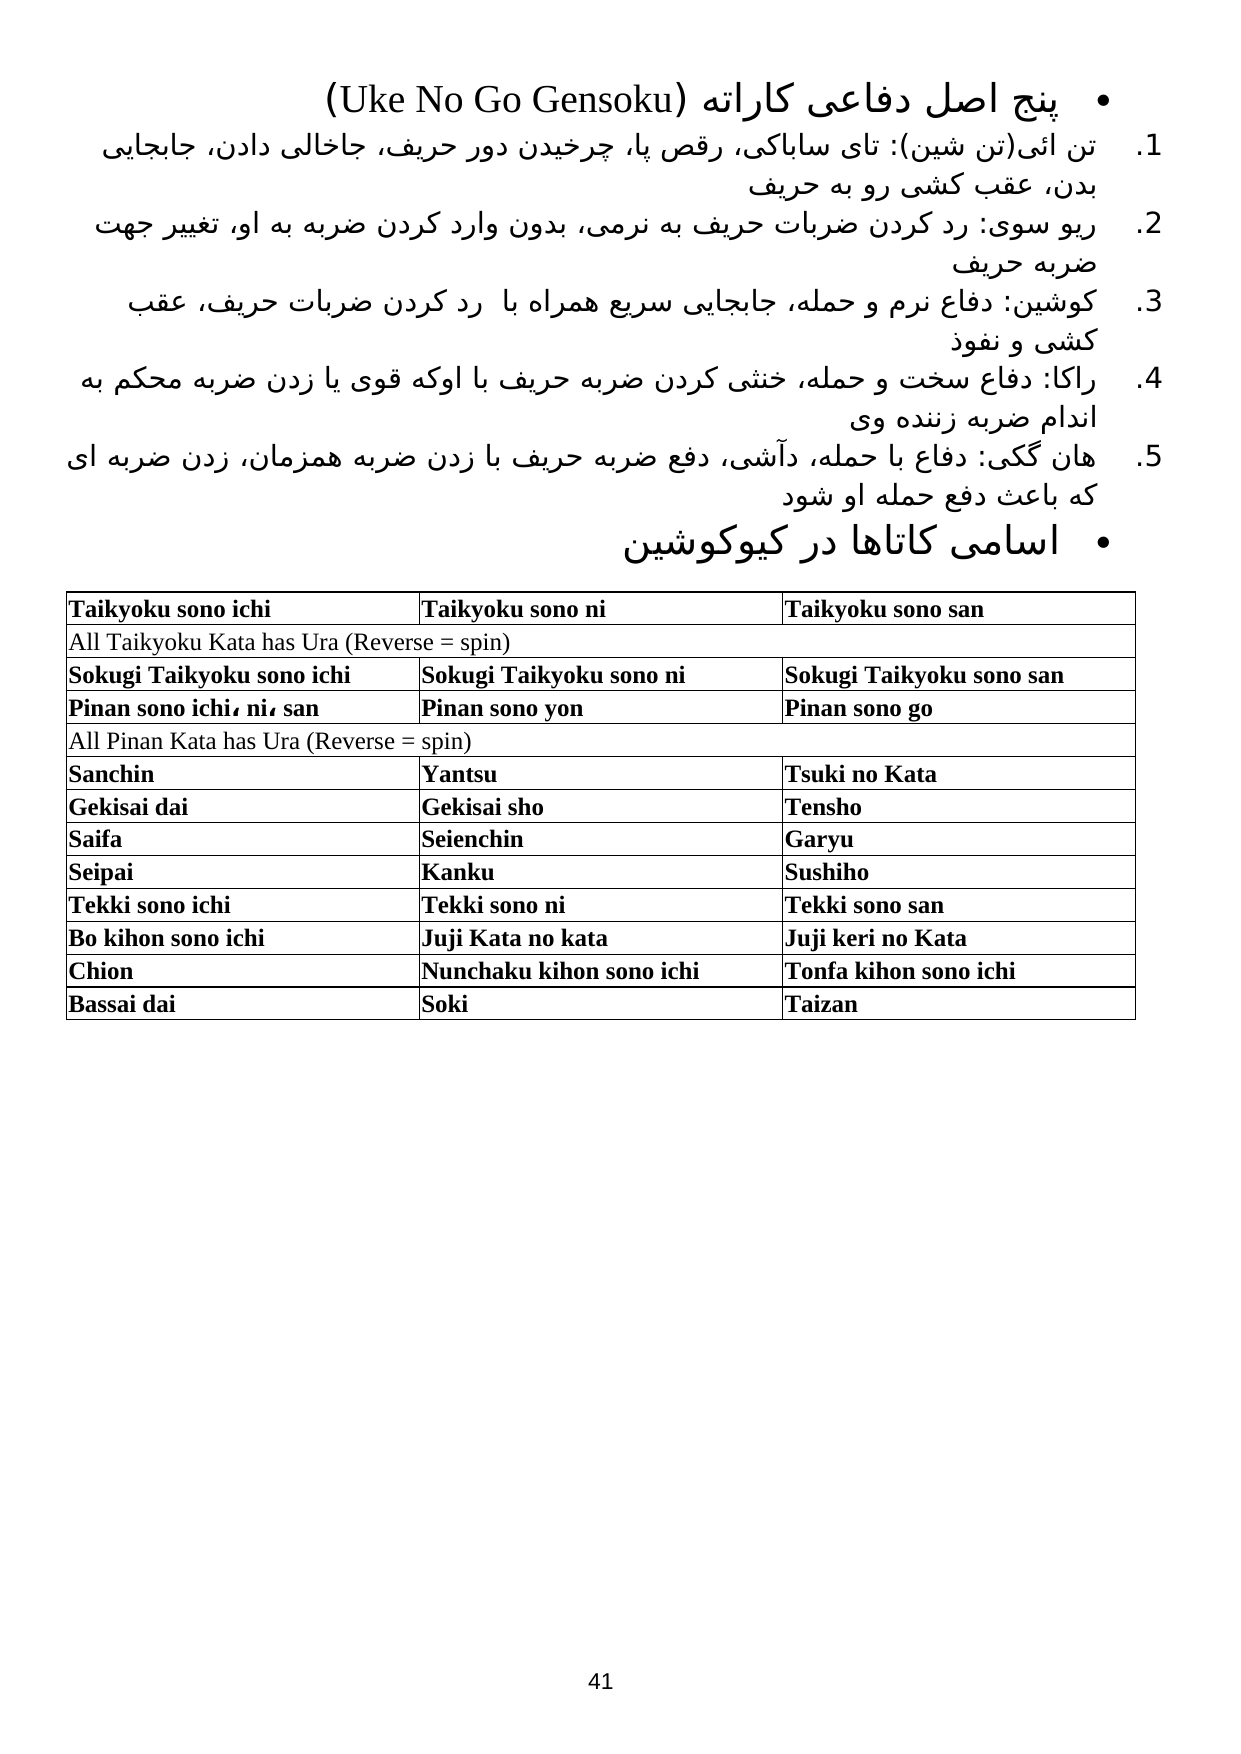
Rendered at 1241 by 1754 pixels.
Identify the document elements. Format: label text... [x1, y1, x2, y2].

table_cell Juji Kata no kata [420, 922, 782, 953]
table_cell Sanchin [67, 757, 419, 789]
table_header Taikyoku sono ichi [67, 593, 419, 624]
table_cell Soki [420, 988, 782, 1019]
table_cell Bassai dai [67, 988, 419, 1019]
table_cell Pinan sono ichi، ni، san [67, 691, 419, 723]
table_cell Gekisai sho [420, 790, 782, 822]
table_cell All Taikyoku Kata has Ura (Reverse = spin) [67, 625, 1135, 657]
table_cell Saifa [67, 823, 419, 855]
table_cell Pinan sono yon [420, 691, 782, 723]
list ریو سوی: رد کردن ضربات حریف به نرمی، بدون وارد کردن ضربه به او، تغییر جهت ضربه حریف [66, 206, 1135, 279]
table_cell Pinan sono go [783, 691, 1135, 723]
list کوشین: دفاع نرم و حمله، جابجایی سریع همراه با رد کردن ضربات حریف، عقب کشی و نفوذ [66, 284, 1135, 357]
table_cell Sokugi Taikyoku sono ichi [67, 658, 419, 690]
table_cell Garyu [783, 823, 1135, 855]
table_cell Taizan [783, 988, 1135, 1019]
table_cell Yantsu [420, 757, 782, 789]
table_cell Chion [67, 955, 419, 986]
list تن ائی(تن شین): تای ساباکی، رقص پا، چرخیدن دور حریف، جاخالی دادن، جابجایی بدن، عقب کشی رو به حریف [66, 128, 1135, 201]
table_cell Tsuki no Kata [783, 757, 1135, 789]
table_cell Tensho [783, 790, 1135, 822]
table_cell Seipai [67, 856, 419, 888]
table_cell Kanku [420, 856, 782, 888]
table_header Taikyoku sono ni [420, 593, 782, 624]
table_cell Tekki sono san [783, 889, 1135, 921]
table_cell Tekki sono ichi [67, 889, 419, 921]
table_cell Nunchaku kihon sono ichi [420, 955, 782, 986]
list پنج اصل دفاعی کاراته (Uke No Go Gensoku) [66, 75, 1098, 121]
list هان گکی: دفاع با حمله، دآشی، دفع ضربه حریف با زدن ضربه همزمان، زدن ضربه ای که باعث دفع حمله او شود [66, 440, 1135, 513]
table_cell Gekisai dai [67, 790, 419, 822]
table_cell Tonfa kihon sono ichi [783, 955, 1135, 986]
table_cell Bo kihon sono ichi [67, 922, 419, 953]
table_cell Sokugi Taikyoku sono ni [420, 658, 782, 690]
table_cell Sokugi Taikyoku sono san [783, 658, 1135, 690]
table_cell Juji keri no Kata [783, 922, 1135, 953]
table_cell Sushiho [783, 856, 1135, 888]
table_cell All Pinan Kata has Ura (Reverse = spin) [67, 724, 1135, 756]
table_cell Tekki sono ni [420, 889, 782, 921]
list راکا: دفاع سخت و حمله، خنثی کردن ضربه حریف با اوکه قوی یا زدن ضربه محکم به اندام ضربه زننده وی [66, 362, 1135, 435]
table_cell Seienchin [420, 823, 782, 855]
table_header Taikyoku sono san [783, 593, 1135, 624]
list اسامی کاتاها در کیوکوشین [66, 518, 1098, 564]
